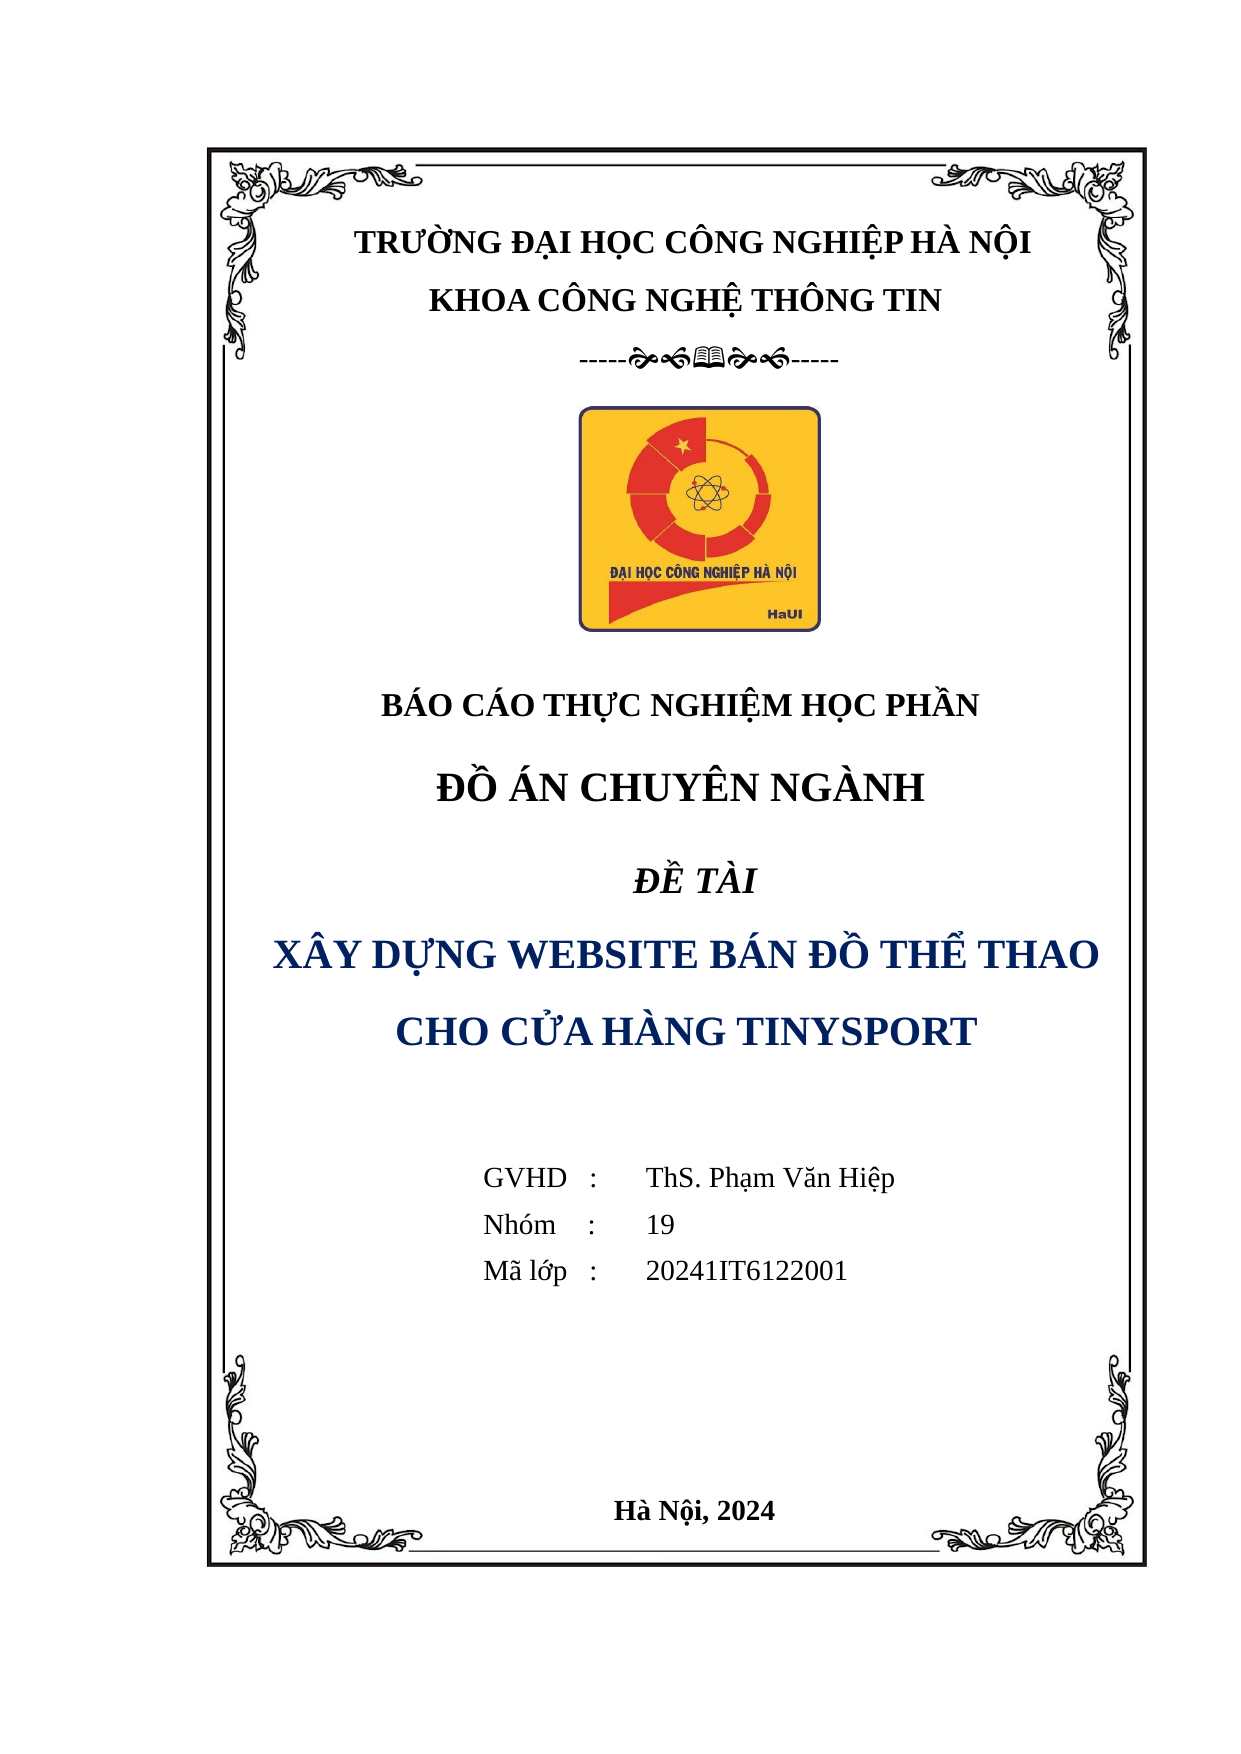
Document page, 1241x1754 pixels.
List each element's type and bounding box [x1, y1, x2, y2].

picture [206, 147, 1147, 1567]
